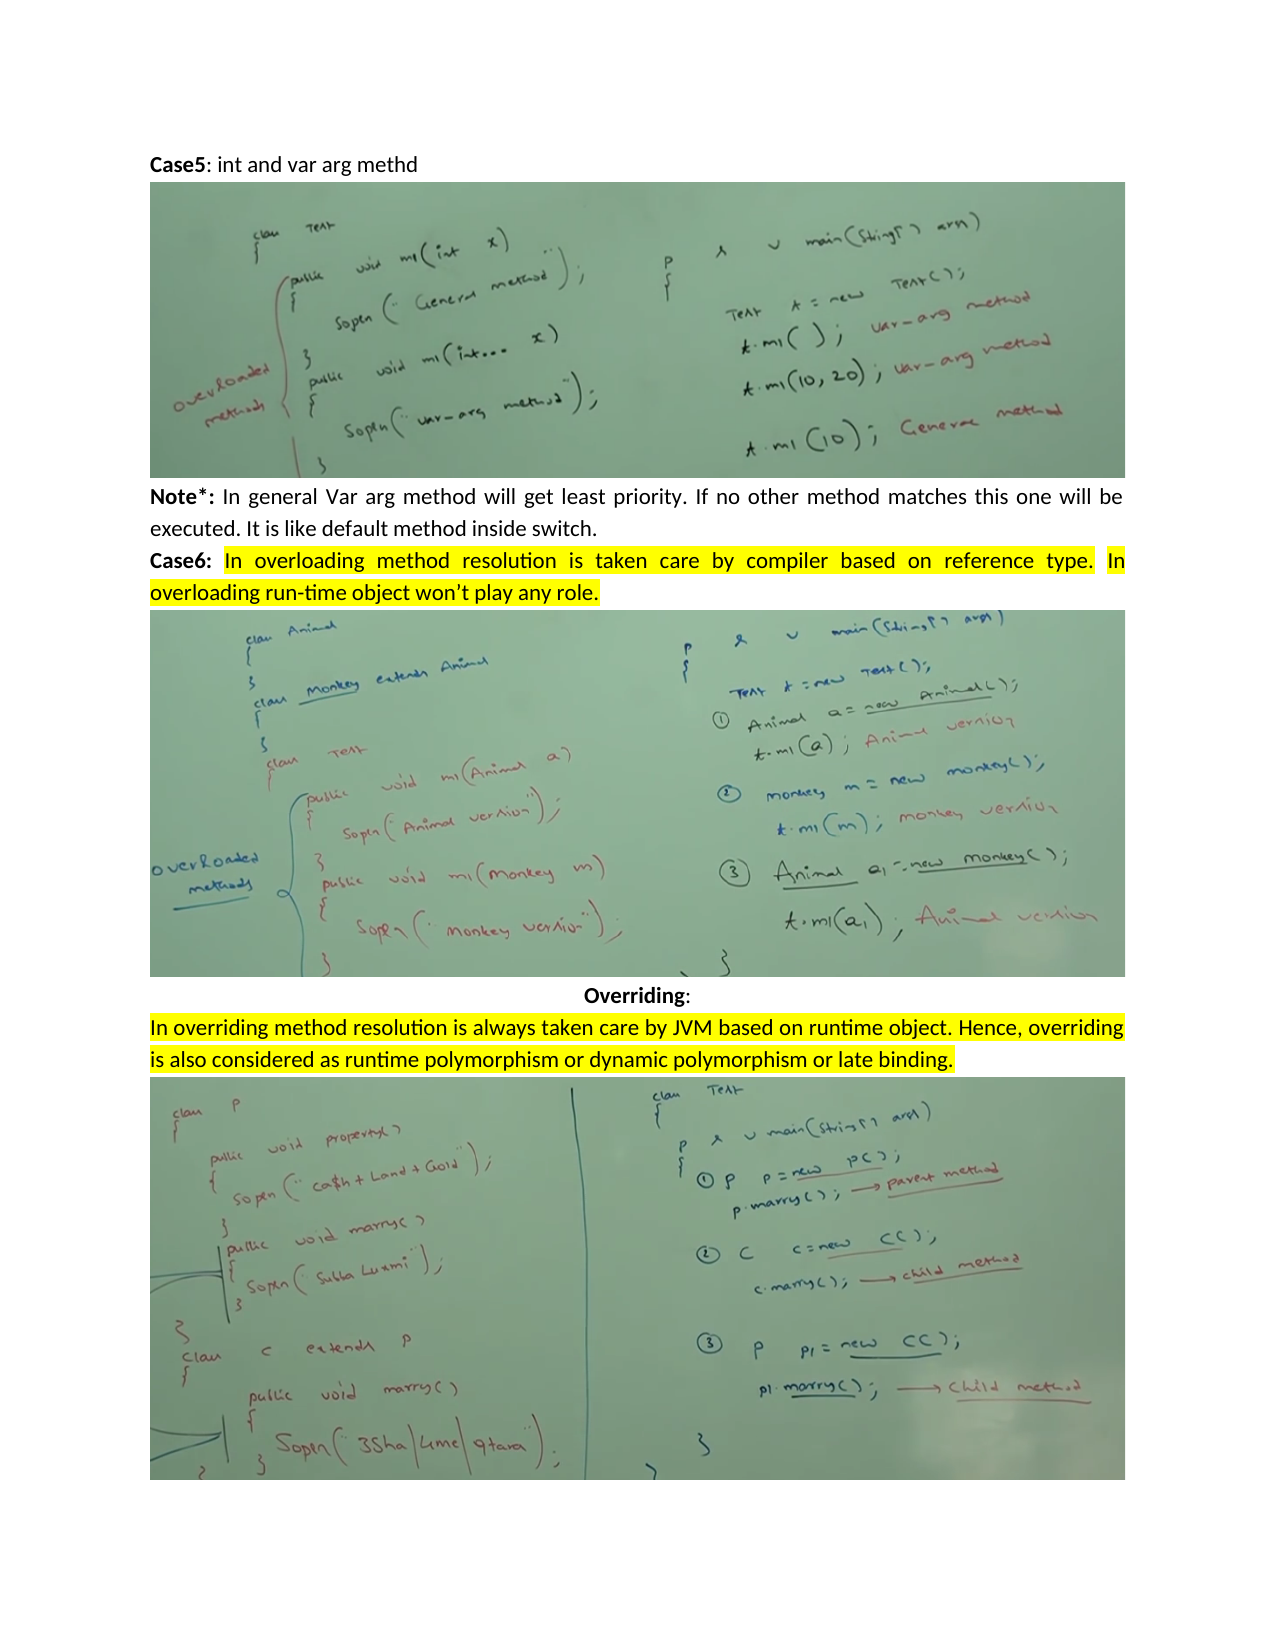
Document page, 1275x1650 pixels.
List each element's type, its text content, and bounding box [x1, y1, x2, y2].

text Case5: int and var arg methd [150, 150, 1125, 178]
text In overriding method resolution is always taken care by JVM based on runtime object. Hence, overriding is also considered as runtime polymorphism or dynamic polymorphism or late binding. [150, 1041, 1125, 1073]
text Overriding: [150, 981, 1125, 1009]
picture [150, 182, 1125, 478]
text Case6: In overloading method resolution is taken care by compiler based on reference type. In overloading run-time object won’t play any role. [150, 546, 1125, 606]
picture [150, 1077, 1125, 1480]
text Note*: In general Var arg method will get least priority. If no other method matches this one will be executed. It is like default method inside switch. [150, 482, 1125, 542]
picture [150, 610, 1125, 977]
